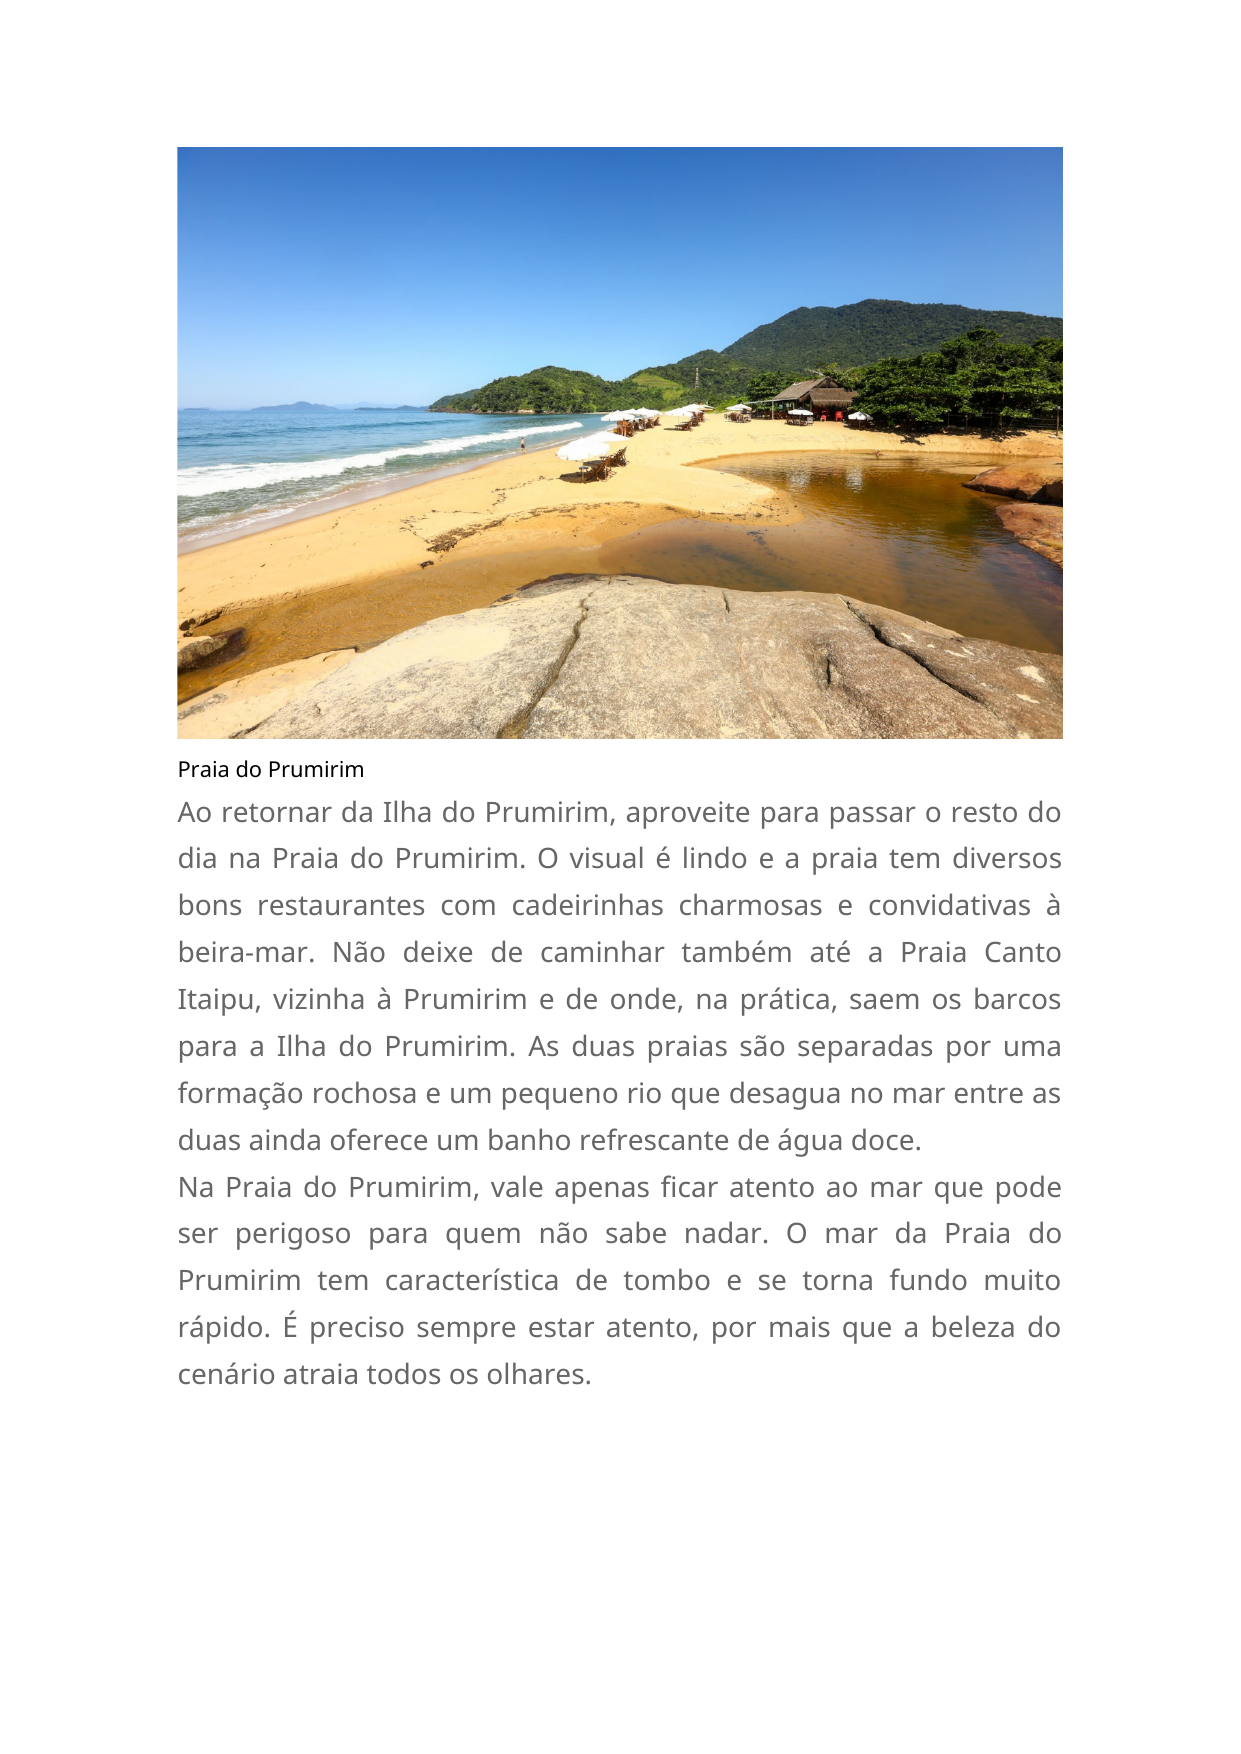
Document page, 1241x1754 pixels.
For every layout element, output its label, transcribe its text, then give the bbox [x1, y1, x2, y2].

picture [177, 147, 1063, 739]
text Na Praia do Prumirim, vale apenas ficar atento ao mar que pode ser perigoso para quem não sabe nadar. O mar da Praia do Prumirim tem característica de tombo e se torna fundo muito rápido. É preciso sempre estar atento, por mais que a beleza do cenário atraia todos os olhares. [177, 1158, 1063, 1393]
text Ao retornar da Ilha do Prumirim, aproveite para passar o resto do dia na Praia do Prumirim. O visual é lindo e a praia tem diversos bons restaurantes com cadeirinhas charmosas e convidativas à beira-mar. Não deixe de caminhar também até a Praia Canto Itaipu, vizinha à Prumirim e de onde, na prática, saem os barcos para a Ilha do Prumirim. As duas praias são separadas por uma formação rochosa e um pequeno rio que desagua no mar entre as duas ainda oferece um banho refrescante de água doce. [177, 783, 1063, 1158]
text Praia do Prumirim [177, 739, 1063, 783]
